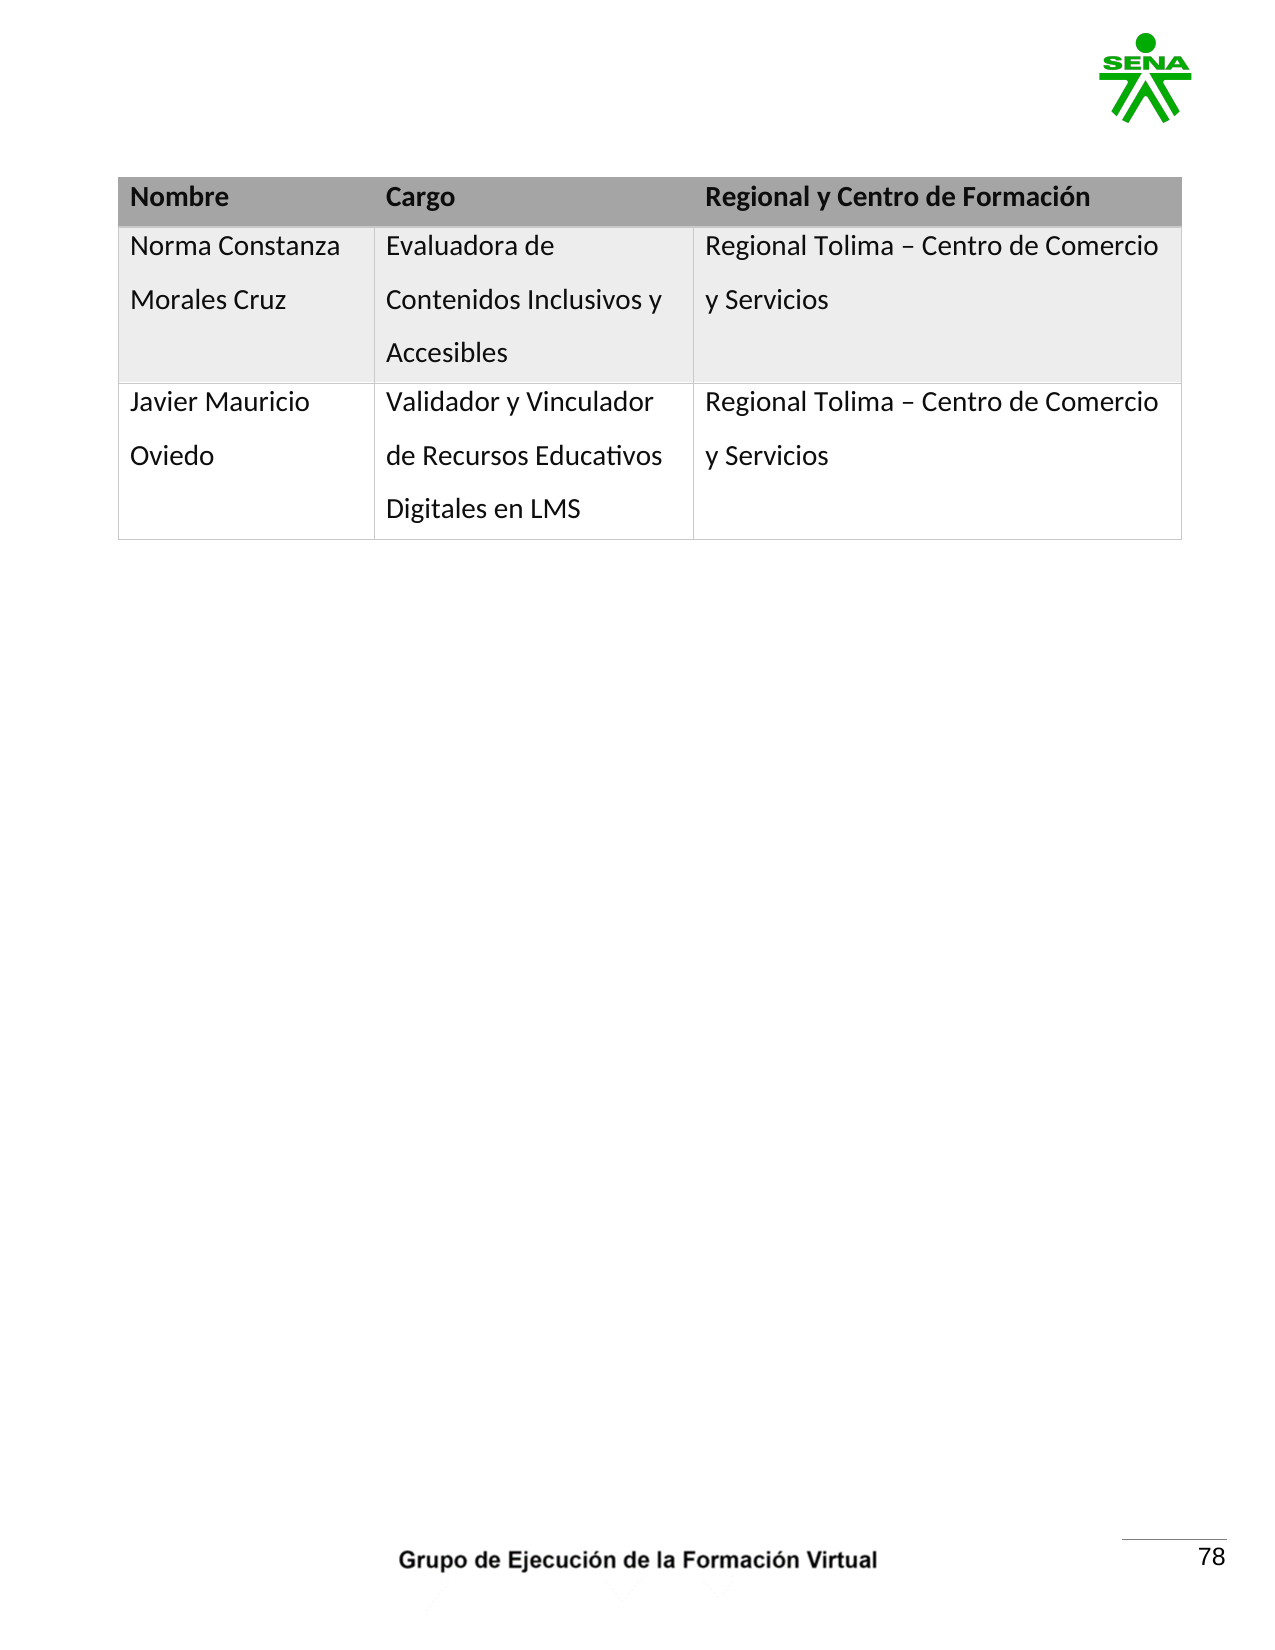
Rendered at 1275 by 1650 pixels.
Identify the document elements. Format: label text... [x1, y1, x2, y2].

table_header Cargo [375, 178, 693, 226]
table_cell Regional Tolima – Centro de Comercio y Servicios [694, 384, 1181, 538]
picture [1099, 33, 1192, 123]
table_cell Norma Constanza Morales Cruz [119, 228, 374, 382]
table_cell Validador y Vinculador de Recursos Educativos Digitales en LMS [375, 384, 693, 538]
picture [0, 1500, 1275, 1611]
table_cell Javier Mauricio Oviedo [119, 384, 374, 538]
table_cell Regional Tolima – Centro de Comercio y Servicios [694, 228, 1181, 382]
table_cell Evaluadora de Contenidos Inclusivos y Accesibles [375, 228, 693, 382]
table_header Nombre [119, 178, 374, 226]
table_header Regional y Centro de Formación [694, 178, 1181, 226]
